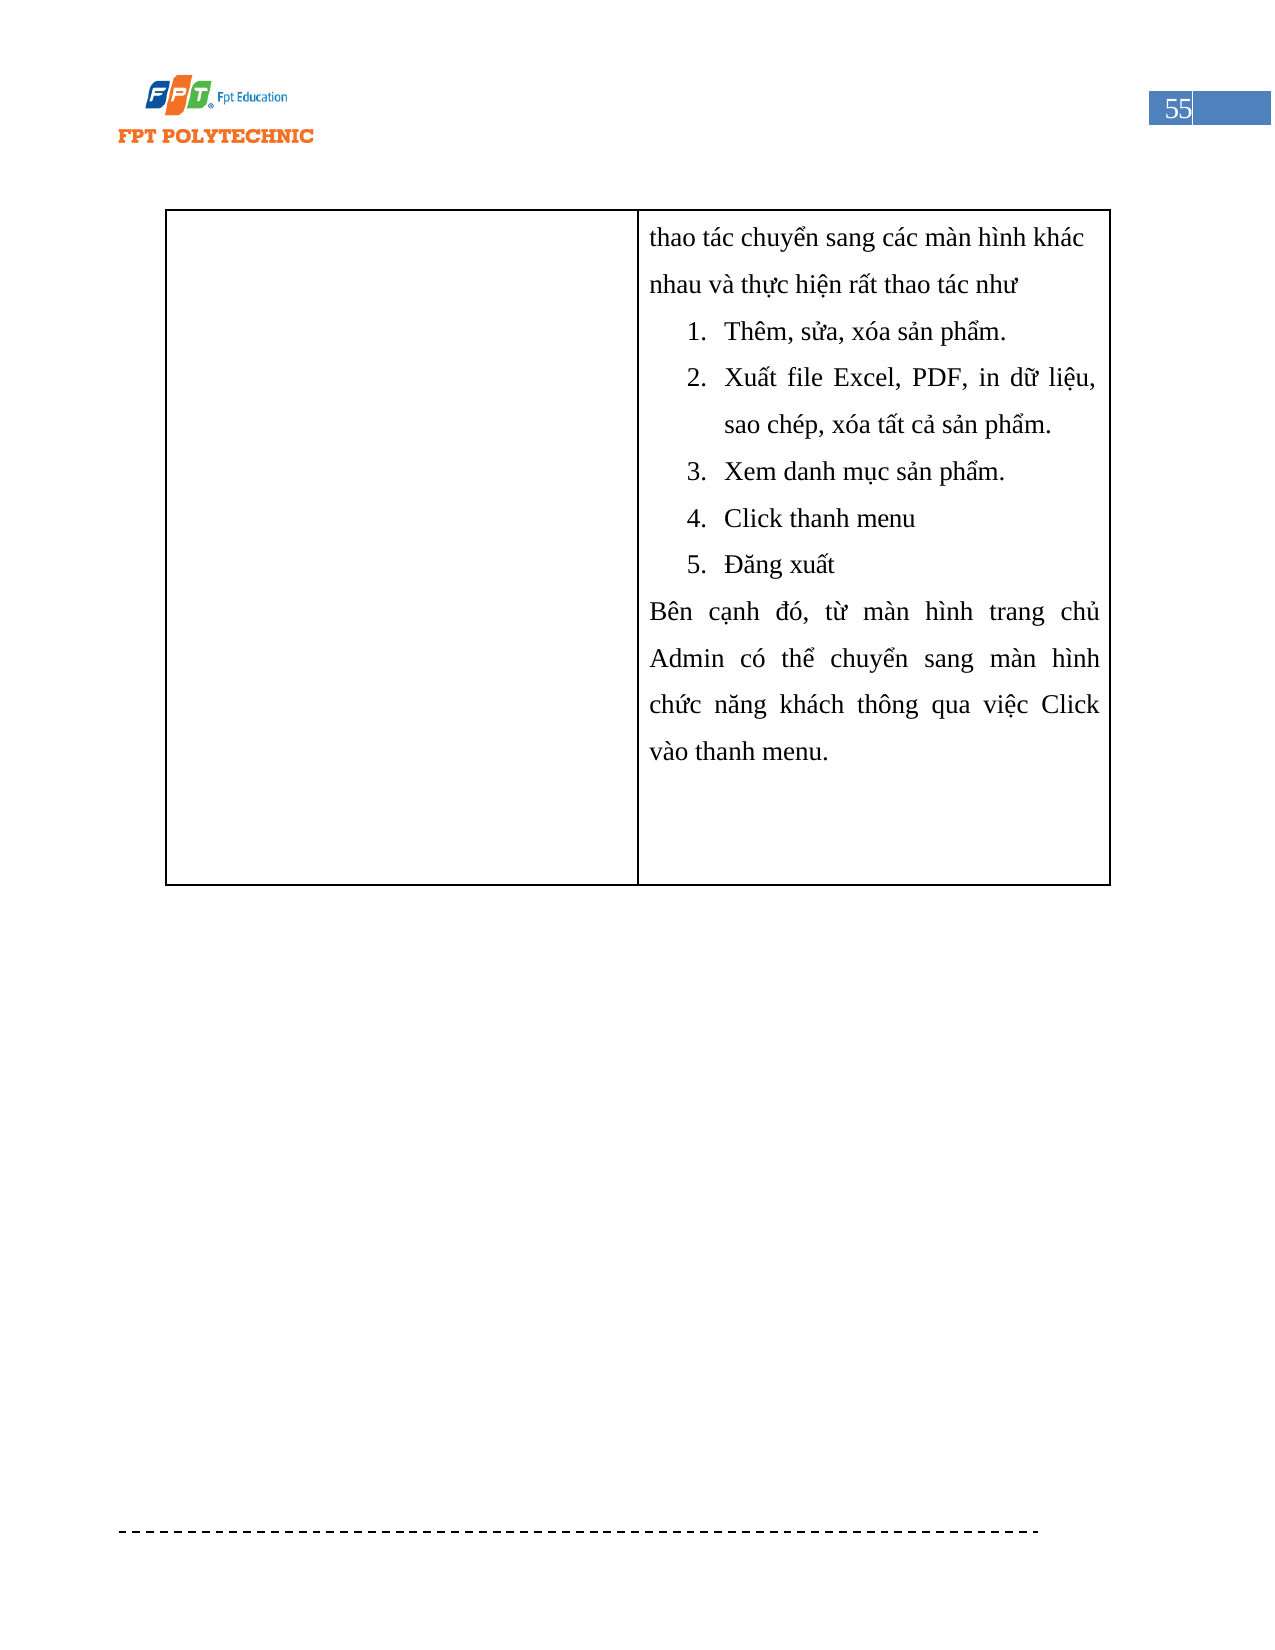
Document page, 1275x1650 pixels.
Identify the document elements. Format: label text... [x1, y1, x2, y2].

table_header [167, 211, 637, 884]
picture [118, 75, 314, 143]
table_header thao tác chuyển sang các màn hình khác nhau và thực hiện rất thao tác như Thêm, sửa, xóa sản phẩm. Xuất file Excel, PDF, in dữ liệu, sao chép, xóa tất cả sản phẩm. Xem danh mục sản phẩm. Click thanh menu Đăng xuất Bên cạnh đó, từ màn hình trang chủ Admin có thể chuyển sang màn hình chức năng khách thông qua việc Click vào thanh menu. [639, 211, 1109, 884]
